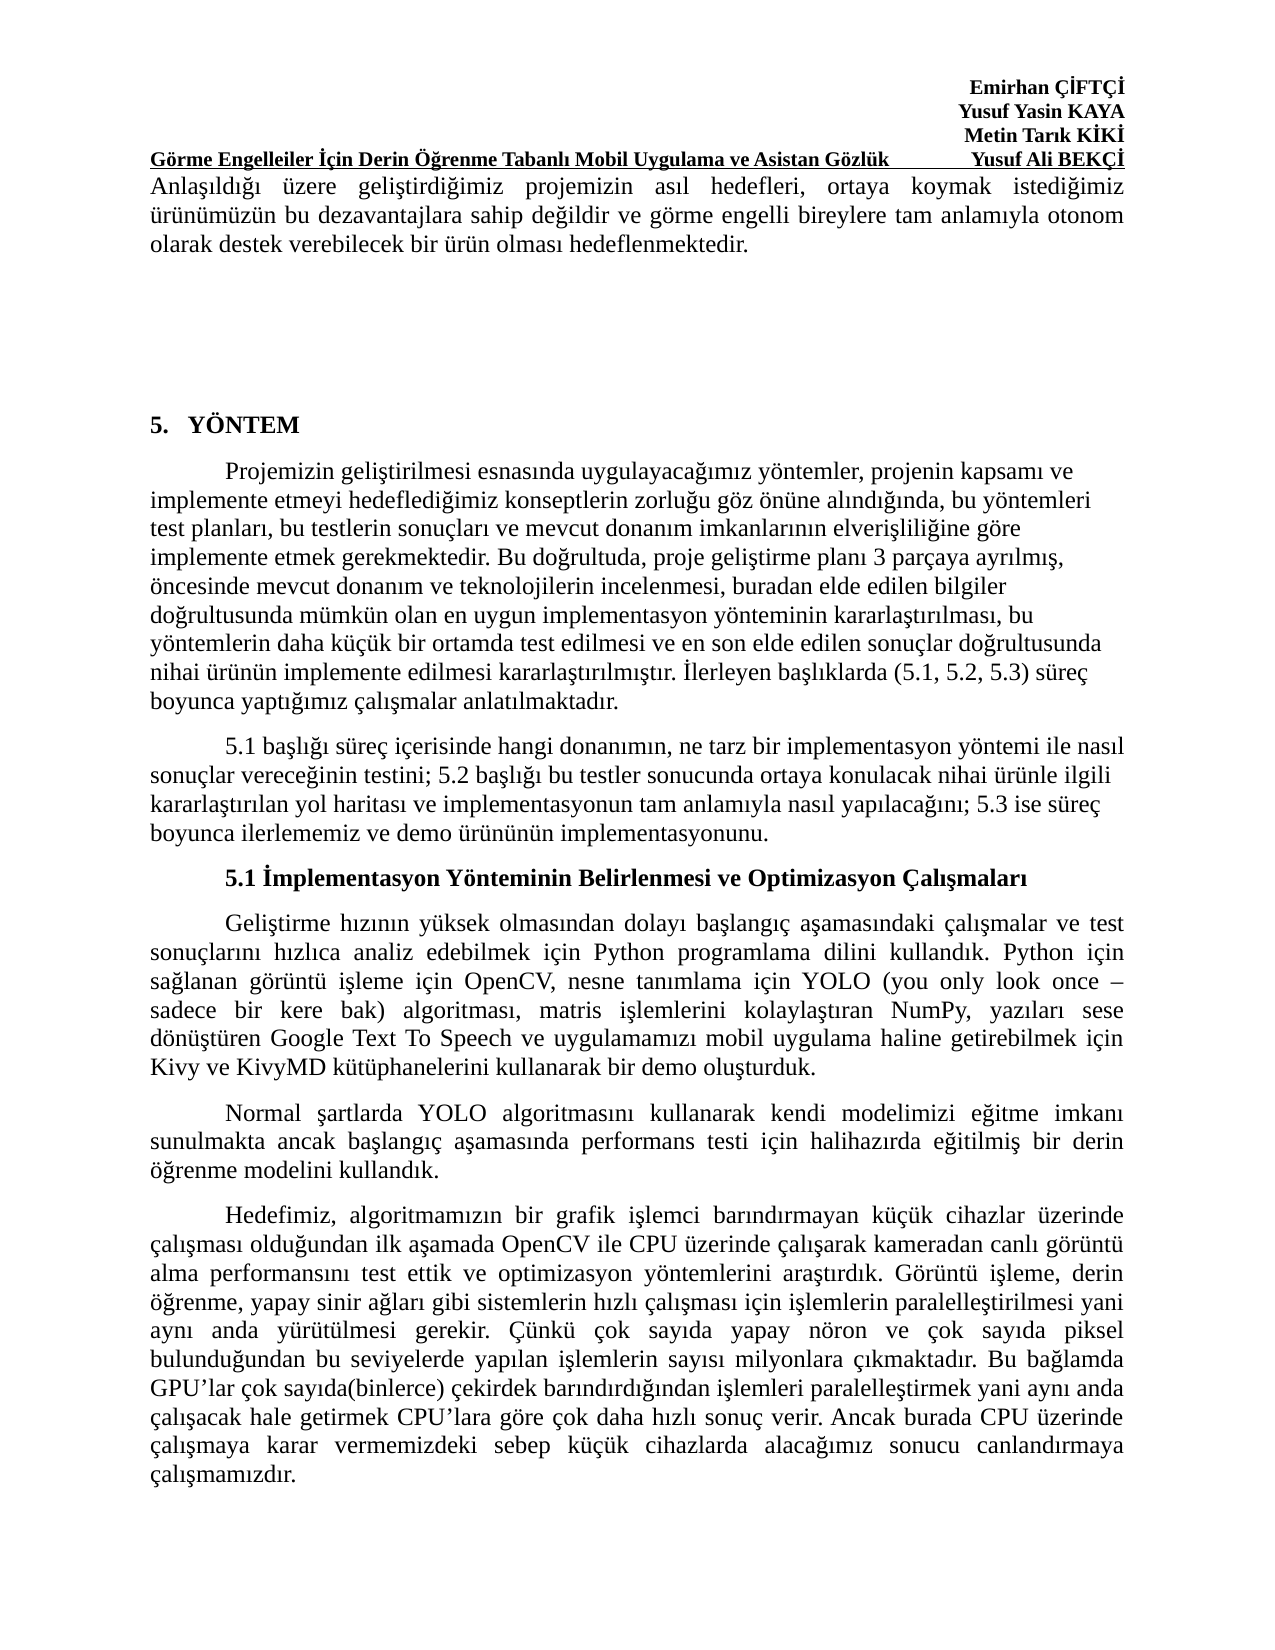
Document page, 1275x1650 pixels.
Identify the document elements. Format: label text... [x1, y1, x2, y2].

text Hedefimiz, algoritmamızın bir grafik işlemci barındırmayan küçük cihazlar üzerinde çalışması olduğundan ilk aşamada OpenCV ile CPU üzerinde çalışarak kameradan canlı görüntü alma performansını test ettik ve optimizasyon yöntemlerini araştırdık. Görüntü işleme, derin öğrenme, yapay sinir ağları gibi sistemlerin hızlı çalışması için işlemlerin paralelleştirilmesi yani aynı anda yürütülmesi gerekir. Çünkü çok sayıda yapay nöron ve çok sayıda piksel bulunduğundan bu seviyelerde yapılan işlemlerin sayısı milyonlara çıkmaktadır. Bu bağlamda GPU’lar çok sayıda(binlerce) çekirdek barındırdığından işlemleri paralelleştirmek yani aynı anda çalışacak hale getirmek CPU’lara göre çok daha hızlı sonuç verir. Ancak burada CPU üzerinde çalışmaya karar vermemizdeki sebep küçük cihazlarda alacağımız sonucu canlandırmaya çalışmamızdır. [150, 1201, 1125, 1488]
text 5.1 İmplementasyon Yönteminin Belirlenmesi ve Optimizasyon Çalışmaları [150, 863, 1125, 892]
text Projemizin geliştirilmesi esnasında uygulayacağımız yöntemler, projenin kapsamı ve implemente etmeyi hedeflediğimiz konseptlerin zorluğu göz önüne alındığında, bu yöntemleri test planları, bu testlerin sonuçları ve mevcut donanım imkanlarının elverişliliğine göre implemente etmek gerekmektedir. Bu doğrultuda, proje geliştirme planı 3 parçaya ayrılmış, öncesinde mevcut donanım ve teknolojilerin incelenmesi, buradan elde edilen bilgiler doğrultusunda mümkün olan en uygun implementasyon yönteminin kararlaştırılması, bu yöntemlerin daha küçük bir ortamda test edilmesi ve en son elde edilen sonuçlar doğrultusunda nihai ürünün implemente edilmesi kararlaştırılmıştır. İlerleyen başlıklarda (5.1, 5.2, 5.3) süreç boyunca yaptığımız çalışmalar anlatılmaktadır. [150, 456, 1125, 715]
text Geliştirme hızının yüksek olmasından dolayı başlangıç aşamasındaki çalışmalar ve test sonuçlarını hızlıca analiz edebilmek için Python programlama dilini kullandık. Python için sağlanan görüntü işleme için OpenCV, nesne tanımlama için YOLO (you only look once – sadece bir kere bak) algoritması, matris işlemlerini kolaylaştıran NumPy, yazıları sese dönüştüren Google Text To Speech ve uygulamamızı mobil uygulama haline getirebilmek için Kivy ve KivyMD kütüphanelerini kullanarak bir demo oluşturduk. [150, 908, 1125, 1081]
text 5.1 başlığı süreç içerisinde hangi donanımın, ne tarz bir implementasyon yöntemi ile nasıl sonuçlar vereceğinin testini; 5.2 başlığı bu testler sonucunda ortaya konulacak nihai ürünle ilgili kararlaştırılan yol haritası ve implementasyonun tam anlamıyla nasıl yapılacağını; 5.3 ise süreç boyunca ilerlememiz ve demo ürününün implementasyonunu. [150, 731, 1125, 846]
text Anlaşıldığı üzere geliştirdiğimiz projemizin asıl hedefleri, ortaya koymak istediğimiz ürünümüzün bu dezavantajlara sahip değildir ve görme engelli bireylere tam anlamıyla otonom olarak destek verebilecek bir ürün olması hedeflenmektedir. [150, 171, 1125, 258]
text Normal şartlarda YOLO algoritmasını kullanarak kendi modelimizi eğitme imkanı sunulmakta ancak başlangıç aşamasında performans testi için halihazırda eğitilmiş bir derin öğrenme modelini kullandık. [150, 1098, 1125, 1184]
list YÖNTEM [150, 411, 1125, 439]
